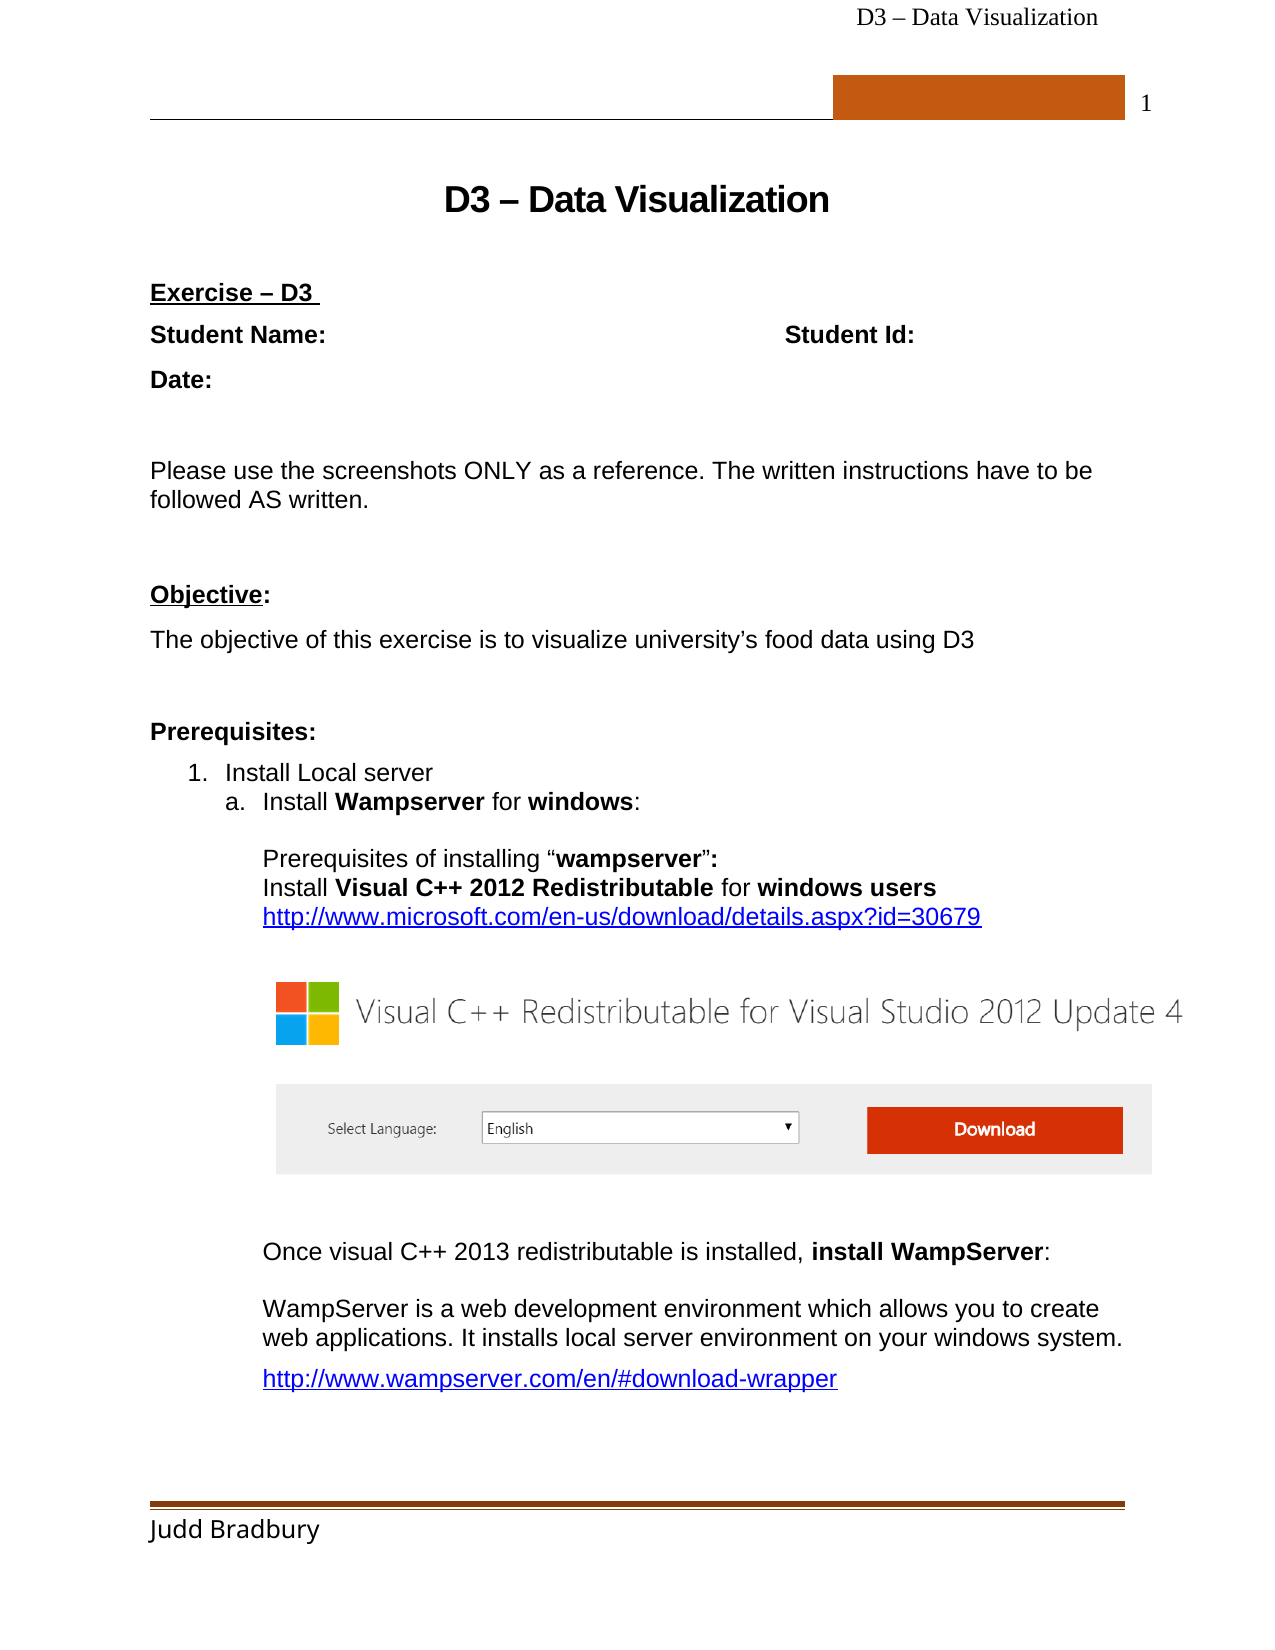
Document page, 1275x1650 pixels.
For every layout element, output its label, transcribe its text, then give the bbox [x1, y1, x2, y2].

text The objective of this exercise is to visualize university’s food data using D3 [150, 626, 1125, 654]
subtitle Exercise – D3 [150, 278, 1125, 307]
text Please use the screenshots ONLY as a reference. The written instructions have to be followed AS written. [150, 456, 1125, 514]
text Date: [150, 365, 1125, 394]
subtitle Objective: [150, 580, 1125, 609]
title D3 – Data Visualization [150, 177, 1125, 220]
list Prerequisites of installing “wampserver”: [262, 844, 1125, 873]
list Once visual C++ 2013 redistributable is installed, install WampServer: [262, 1237, 1125, 1266]
list WampServer is a web development environment which allows you to create web applications. It installs local server environment on your windows system. [262, 1294, 1125, 1352]
list Install Visual C++ 2012 Redistributable for windows users [262, 873, 1125, 902]
text http://www.wampserver.com/en/#download-wrapper [262, 1364, 1125, 1393]
list Install Local server [187, 758, 1125, 787]
picture [262, 959, 1238, 1208]
text Prerequisites: [150, 717, 1125, 745]
list http://www.microsoft.com/en-us/download/details.aspx?id=30679 [262, 902, 1125, 930]
list Install Wampserver for windows: [225, 787, 1125, 815]
text Student Name: Student Id: [150, 320, 1125, 348]
